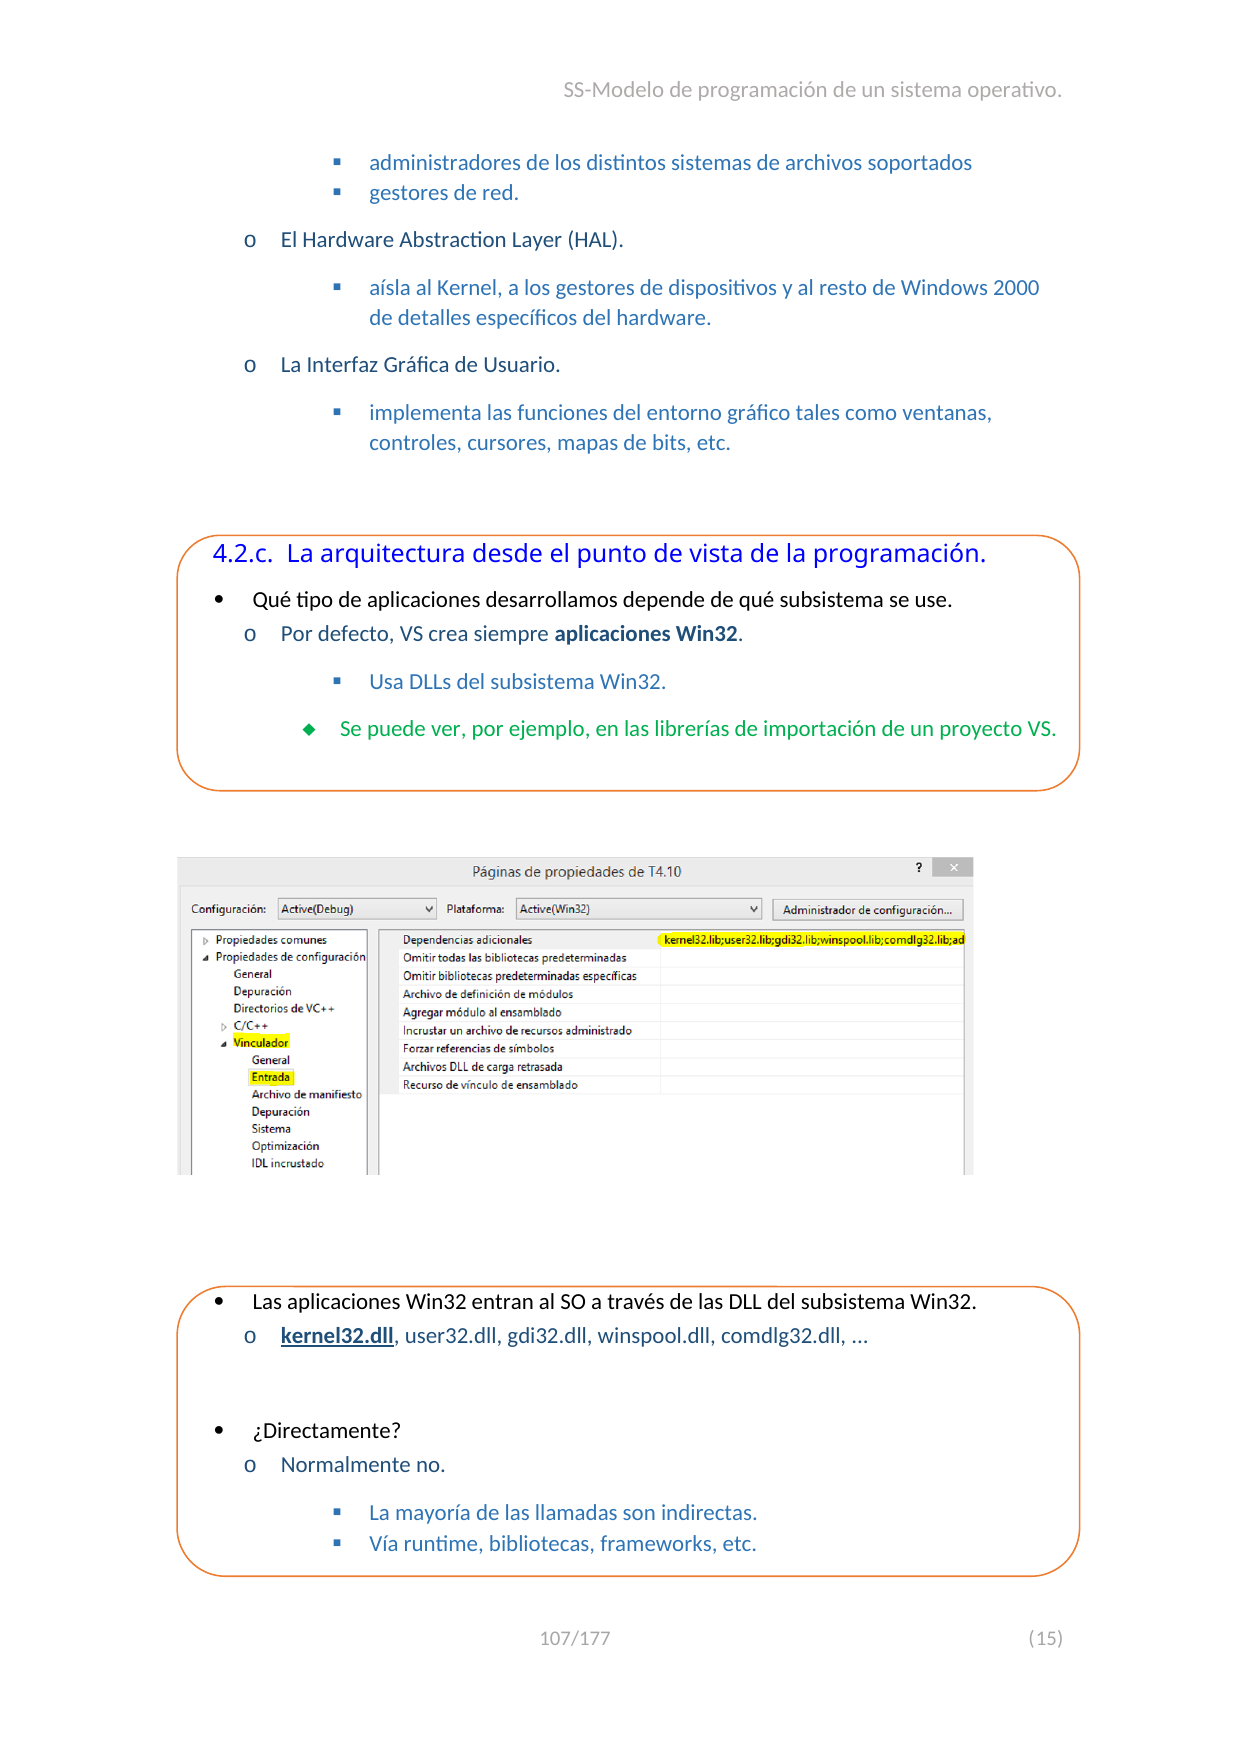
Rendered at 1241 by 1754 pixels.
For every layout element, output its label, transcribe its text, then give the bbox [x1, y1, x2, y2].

text Qué tipo de aplicaciones desarrollamos depende de qué subsistema se use. [215, 585, 1063, 613]
text aísla al Kernel, a los gestores de dispositivos y al resto de Windows 2000 de detalles específicos del hardware. [332, 273, 1063, 331]
text administradores de los distintos sistemas de archivos soportados [332, 148, 1063, 176]
text Vía runtime, bibliotecas, frameworks, etc. [332, 1529, 1063, 1557]
text implementa las funciones del entorno gráfico tales como ventanas, controles, cursores, mapas de bits, etc. [332, 398, 1063, 456]
text ¿Directamente? [215, 1416, 1063, 1444]
text Por defecto, VS crea siempre aplicaciones Win32. [243, 619, 1063, 648]
text gestores de red. [332, 178, 1063, 206]
text Normalmente no. [243, 1450, 1063, 1479]
text Las aplicaciones Win32 entran al SO a través de las DLL del subsistema Win32. [215, 1288, 1063, 1315]
text La Interfaz Gráfica de Usuario. [243, 350, 1063, 379]
picture [177, 854, 974, 1175]
text kernel32.dll, user32.dll, gdi32.dll, winspool.dll, comdlg32.dll, ... [243, 1321, 1063, 1350]
text Se puede ver, por ejemplo, en las librerías de importación de un proyecto VS. [302, 714, 1063, 742]
text La mayoría de las llamadas son indirectas. [332, 1498, 1063, 1527]
text La arquitectura desde el punto de vista de la programación. [213, 537, 1063, 569]
text Usa DLLs del subsistema Win32. [332, 667, 1063, 695]
text El Hardware Abstraction Layer (HAL). [243, 225, 1063, 254]
